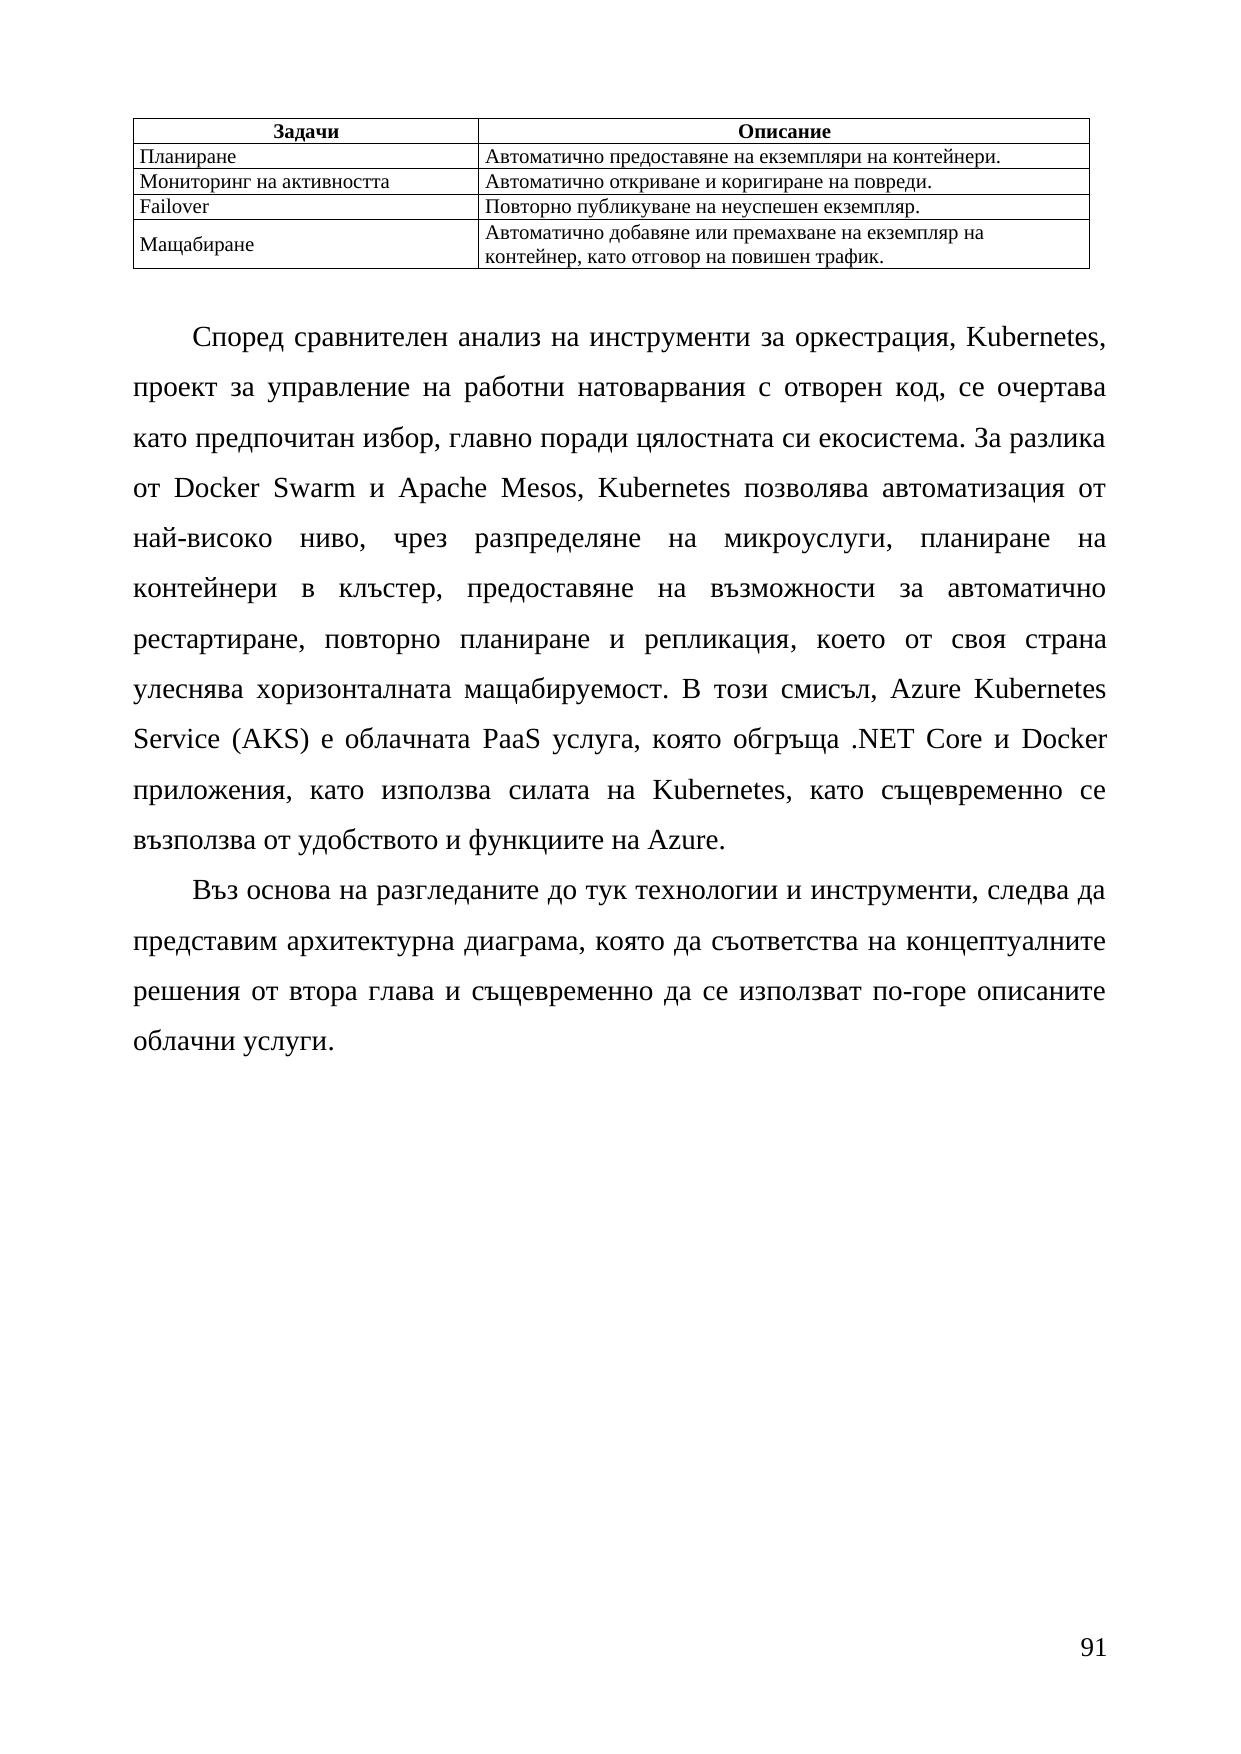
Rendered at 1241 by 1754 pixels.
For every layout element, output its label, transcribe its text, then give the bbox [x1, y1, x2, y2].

text Въз основа на разгледаните до тук технологии и инструменти, следва да представим архитектурна диаграма, която да съответства на концептуалните решения от втора глава и същевременно да се използват по-горе описаните облачни услуги. [133, 872, 1107, 1057]
text Според сравнителен анализ на инструменти за оркестрация, Kubernetes, проект за управление на работни натоварвания с отворен код, се очертава като предпочитан избор, главно поради цялостната си екосистема. За разлика от Docker Swarm и Apache Mesos, Kubernetes позволява автоматизация от най-високо ниво, чрез разпределяне на микроуслуги, планиране на контейнери в клъстер, предоставяне на възможности за автоматично рестартиране, повторно планиране и репликация, което от своя страна улеснява хоризонталната мащабируемост. В този смисъл, Azure Kubernetes Service (AKS) е облачната PaaS услуга, която обгръща .NET Core и Docker приложения, като използва силата на Kubernetes, като същевременно се възползва от удобството и функциите на Azure. [133, 319, 1107, 856]
table_cell Планиране [134, 144, 478, 168]
table_cell Failover [134, 195, 478, 218]
table_cell Автоматично добавяне или премахване на екземпляр на контейнер, като отговор на повишен трафик. [479, 220, 1089, 268]
table_cell Автоматично предоставяне на екземпляри на контейнери. [479, 144, 1089, 168]
table_cell Мащабиране [134, 220, 478, 268]
table_cell Автоматично откриване и коригиране на повреди. [479, 169, 1089, 193]
table_header Описание [479, 119, 1089, 143]
table_cell Мониторинг на активността [134, 169, 478, 193]
table_header Задачи [134, 119, 478, 143]
table_cell Повторно публикуване на неуспешен екземпляр. [479, 195, 1089, 218]
